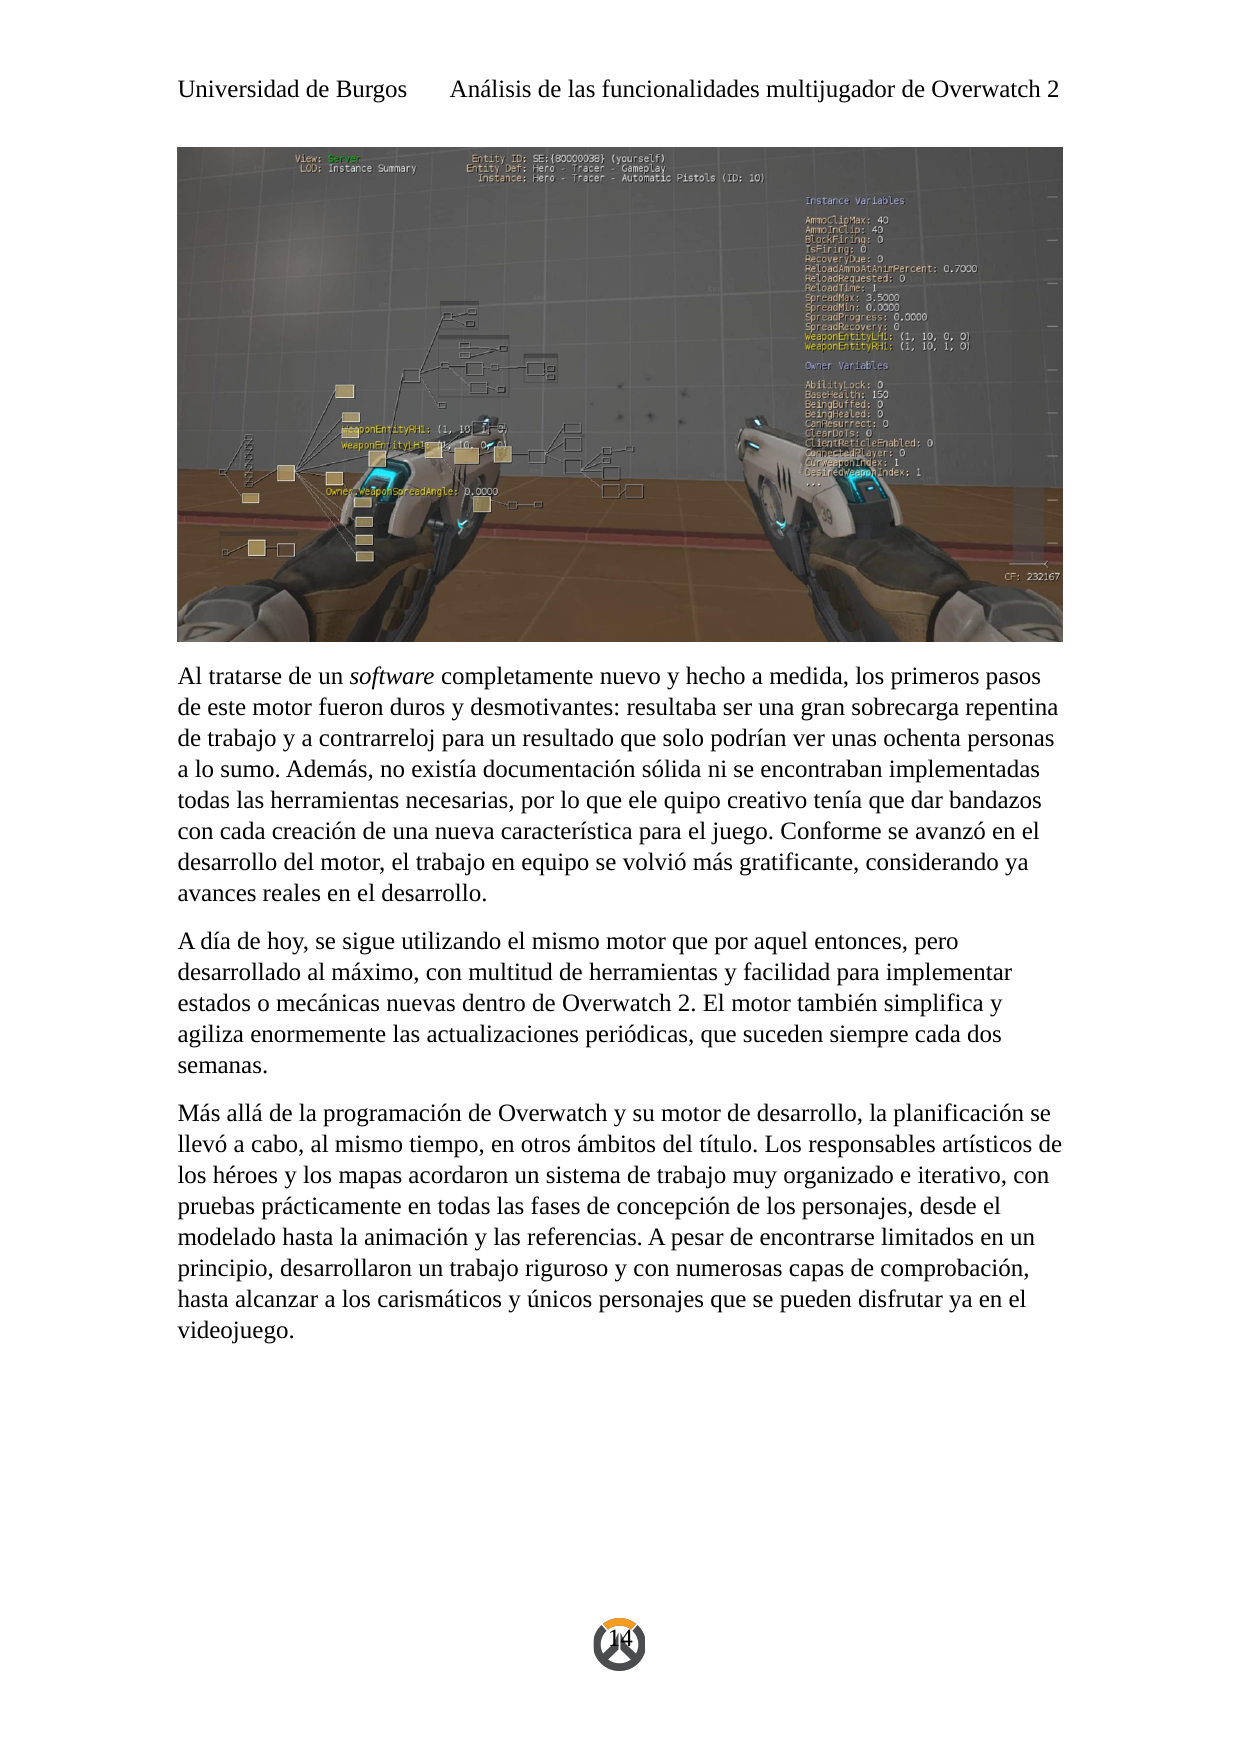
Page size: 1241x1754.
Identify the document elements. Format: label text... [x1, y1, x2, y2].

text Al tratarse de un software completamente nuevo y hecho a medida, los primeros pasos de este motor fueron duros y desmotivantes: resultaba ser una gran sobrecarga repentina de trabajo y a contrarreloj para un resultado que solo podrían ver unas ochenta personas a lo sumo. Además, no existía documentación sólida ni se encontraban implementadas todas las herramientas necesarias, por lo que ele quipo creativo tenía que dar bandazos con cada creación de una nueva característica para el juego. Conforme se avanzó en el desarrollo del motor, el trabajo en equipo se volvió más gratificante, considerando ya avances reales en el desarrollo. [177, 661, 1063, 907]
picture [177, 147, 1063, 642]
text Más allá de la programación de Overwatch y su motor de desarrollo, la planificación se llevó a cabo, al mismo tiempo, en otros ámbitos del título. Los responsables artísticos de los héroes y los mapas acordaron un sistema de trabajo muy organizado e iterativo, con pruebas prácticamente en todas las fases de concepción de los personajes, desde el modelado hasta la animación y las referencias. A pesar de encontrarse limitados en un principio, desarrollaron un trabajo riguroso y con numerosas capas de comprobación, hasta alcanzar a los carismáticos y únicos personajes que se pueden disfrutar ya en el videojuego. [177, 1098, 1063, 1344]
text A día de hoy, se sigue utilizando el mismo motor que por aquel entonces, pero desarrollado al máximo, con multitud de herramientas y facilidad para implementar estados o mecánicas nuevas dentro de Overwatch 2. El motor también simplifica y agiliza enormemente las actualizaciones periódicas, que suceden siempre cada dos semanas. [177, 926, 1063, 1079]
picture [593, 1618, 645, 1671]
